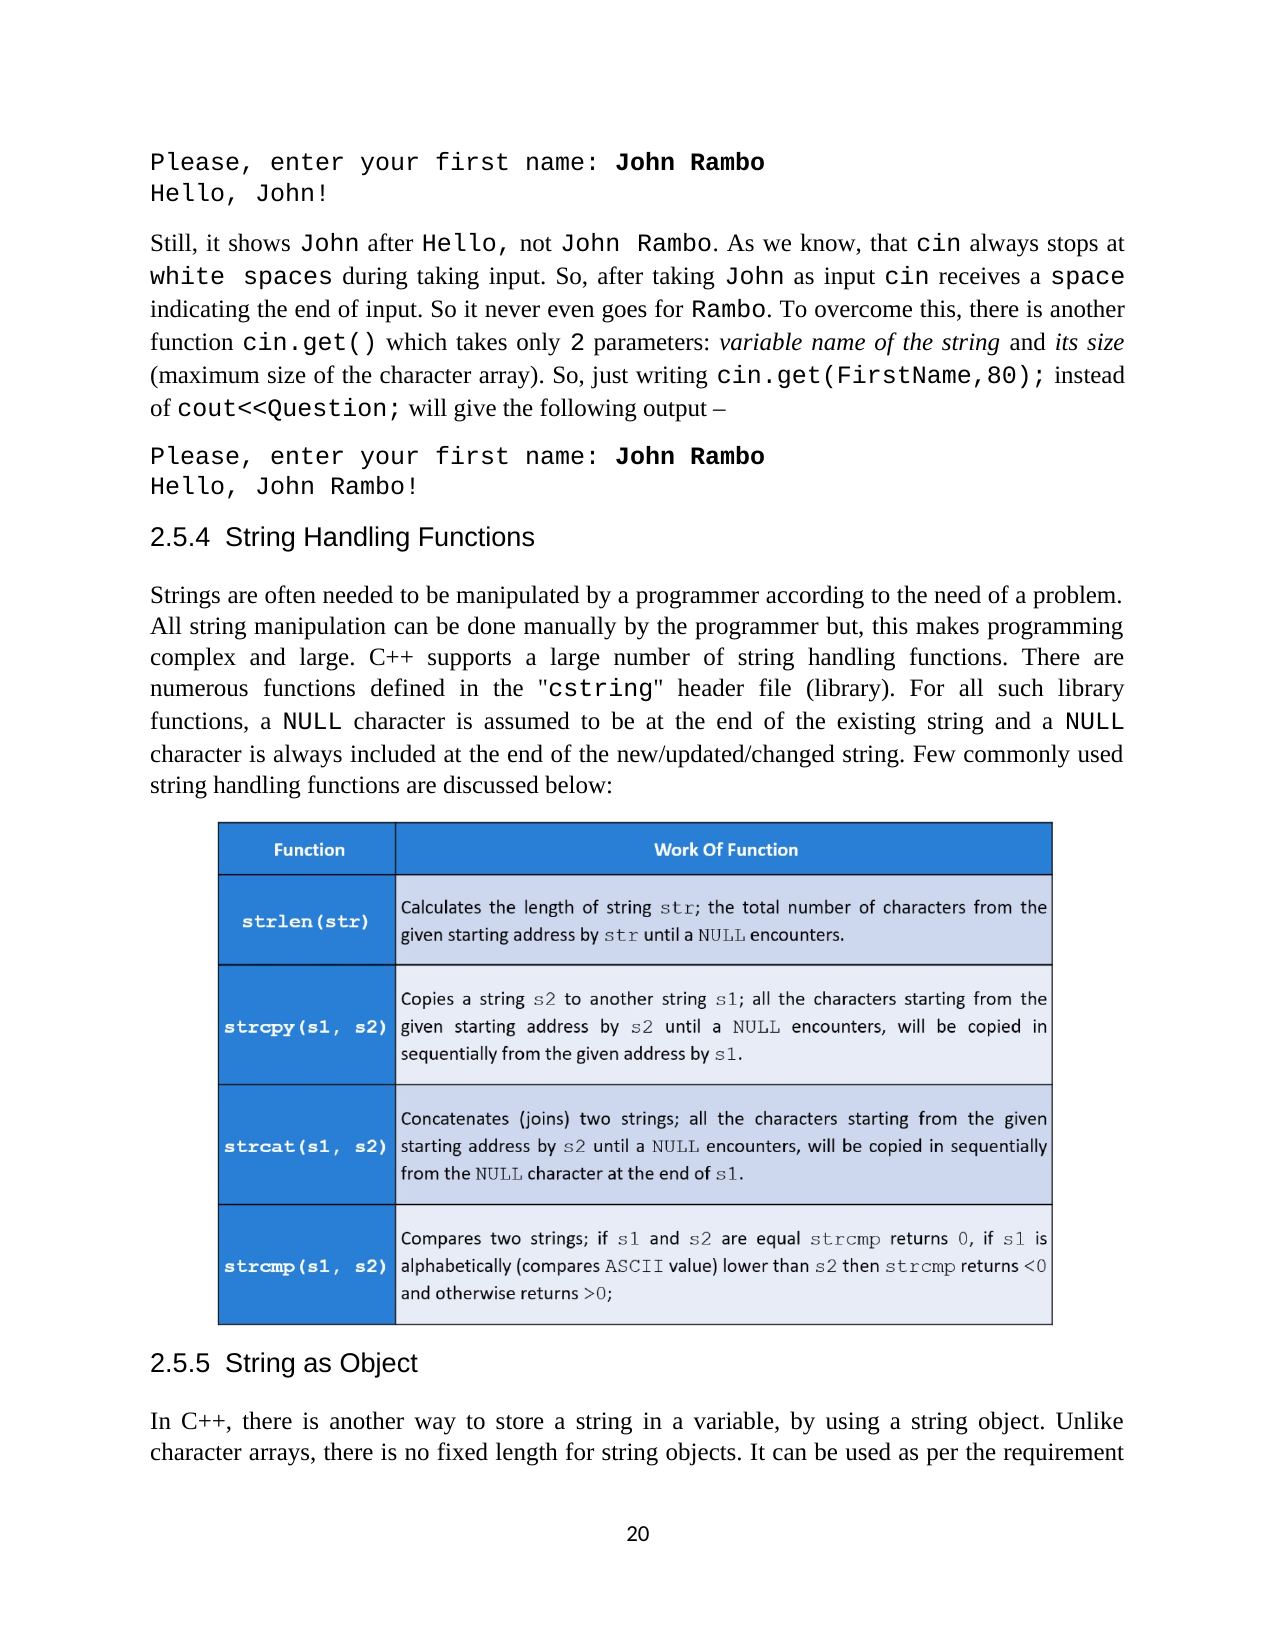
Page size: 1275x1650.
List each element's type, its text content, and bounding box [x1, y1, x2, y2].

text Please, enter your first name: John Rambo [150, 150, 1125, 178]
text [150, 1406, 1125, 1466]
picture [216, 817, 1059, 1329]
text Please, enter your first name: John Rambo [150, 443, 1125, 472]
text Hello, John! [150, 181, 1125, 209]
subtitle String Handling Functions [150, 521, 1125, 552]
subtitle String as Object [150, 1347, 1125, 1378]
text Still, it shows John after Hello, not John Rambo. As we know, that cin always stops at white spaces during taking input. So, after taking John as input cin receives a space indicating the end of input. So it never even goes for Rambo. To overcome this, there is another function cin.get() which takes only 2 parameters: variable name of the string and its size (maximum size of the character array). So, just writing cin.get(FirstName,80); instead of cout<<Question; will give the following output – [150, 228, 1125, 424]
text Hello, John Rambo! [150, 474, 1125, 502]
text Strings are often needed to be manipulated by a programmer according to the need of a problem. All string manipulation can be done manually by the programmer but, this makes programming complex and large. C++ supports a large number of string handling functions. There are numerous functions defined in the "cstring" header file (library). For all such library functions, a NULL character is assumed to be at the end of the existing string and a NULL character is always included at the end of the new/updated/changed string. Few commonly used string handling functions are discussed below: [150, 580, 1125, 799]
